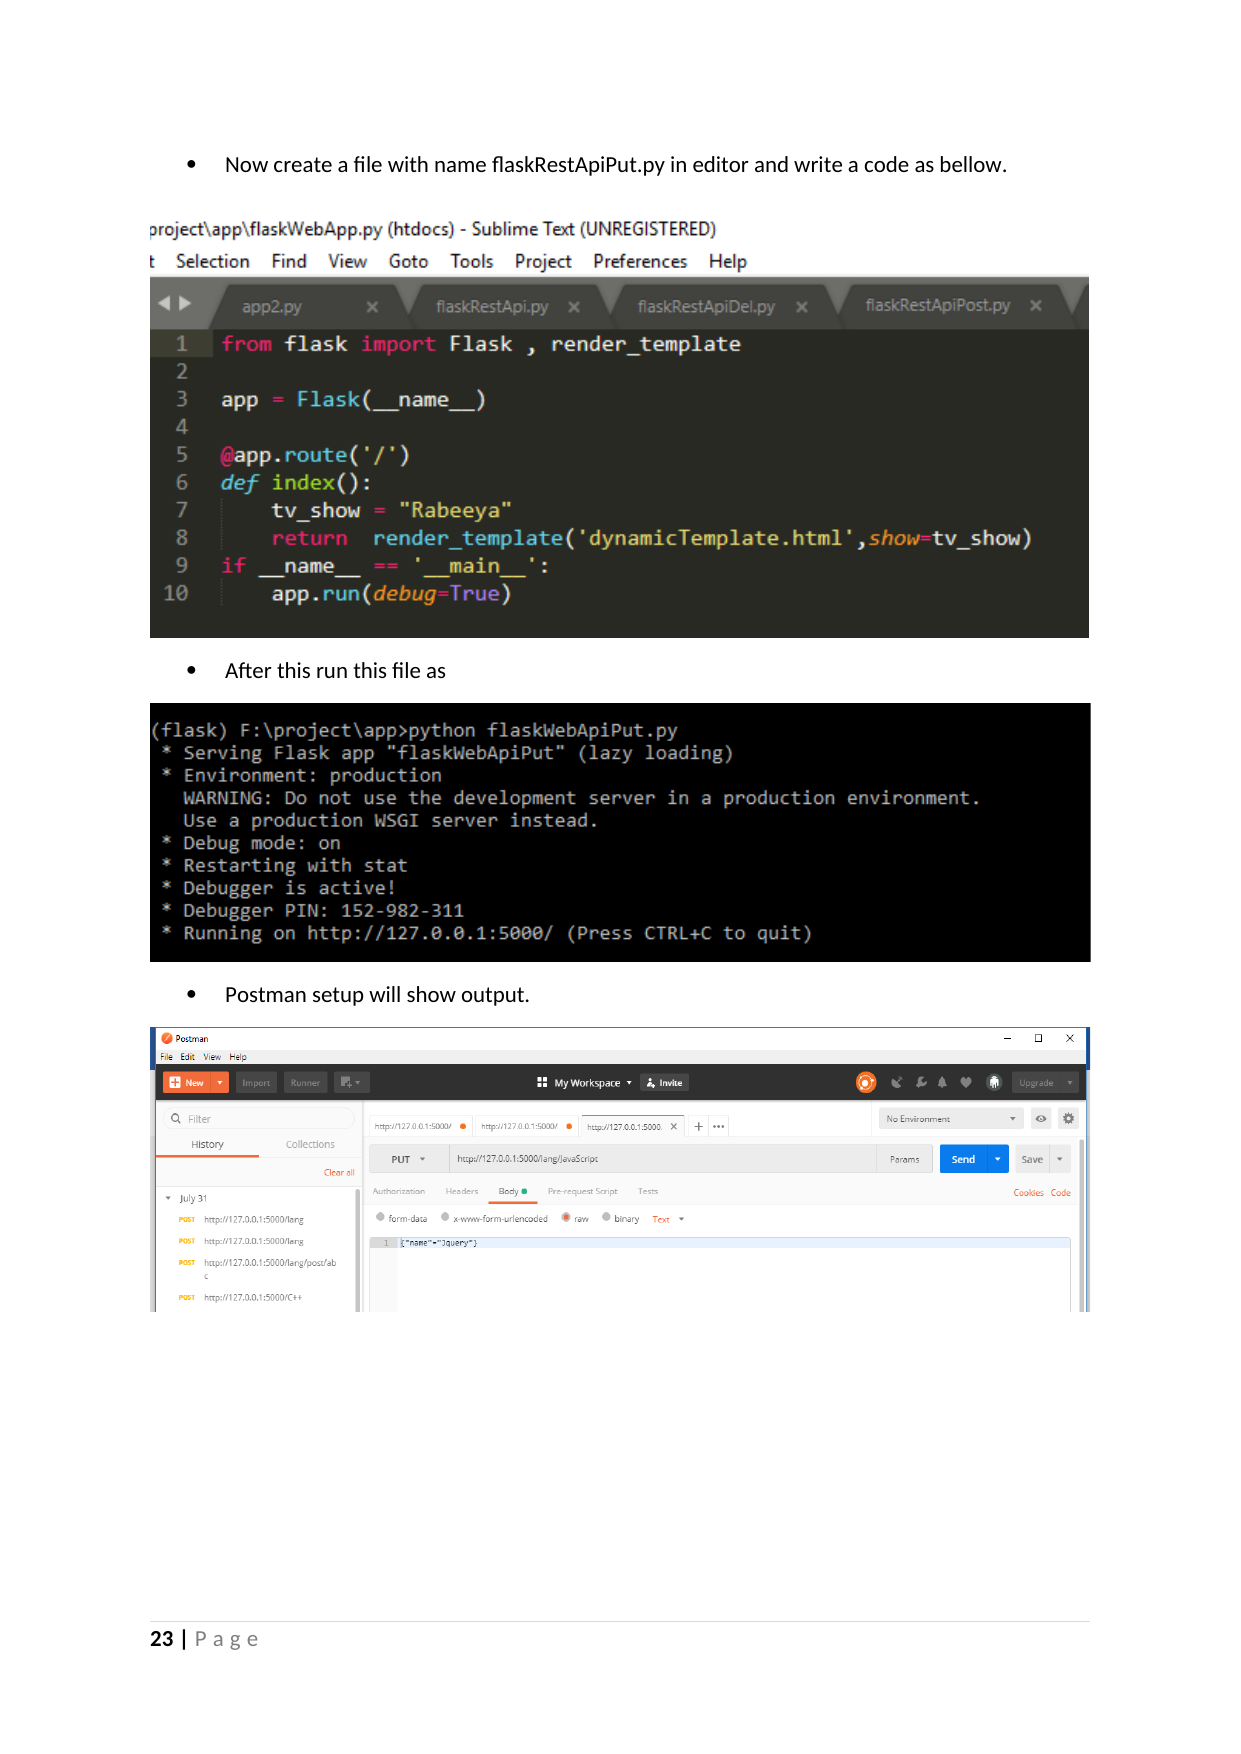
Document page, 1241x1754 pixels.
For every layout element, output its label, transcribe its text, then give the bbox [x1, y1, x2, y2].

picture [150, 1027, 1091, 1312]
list Postman setup will show output. [187, 981, 1090, 1008]
list After this run this file as [187, 656, 1090, 684]
picture [150, 211, 1089, 638]
picture [150, 703, 1091, 962]
list Now create a file with name flaskRestApiPut.py in editor and write a code as bellow. [187, 150, 1090, 178]
